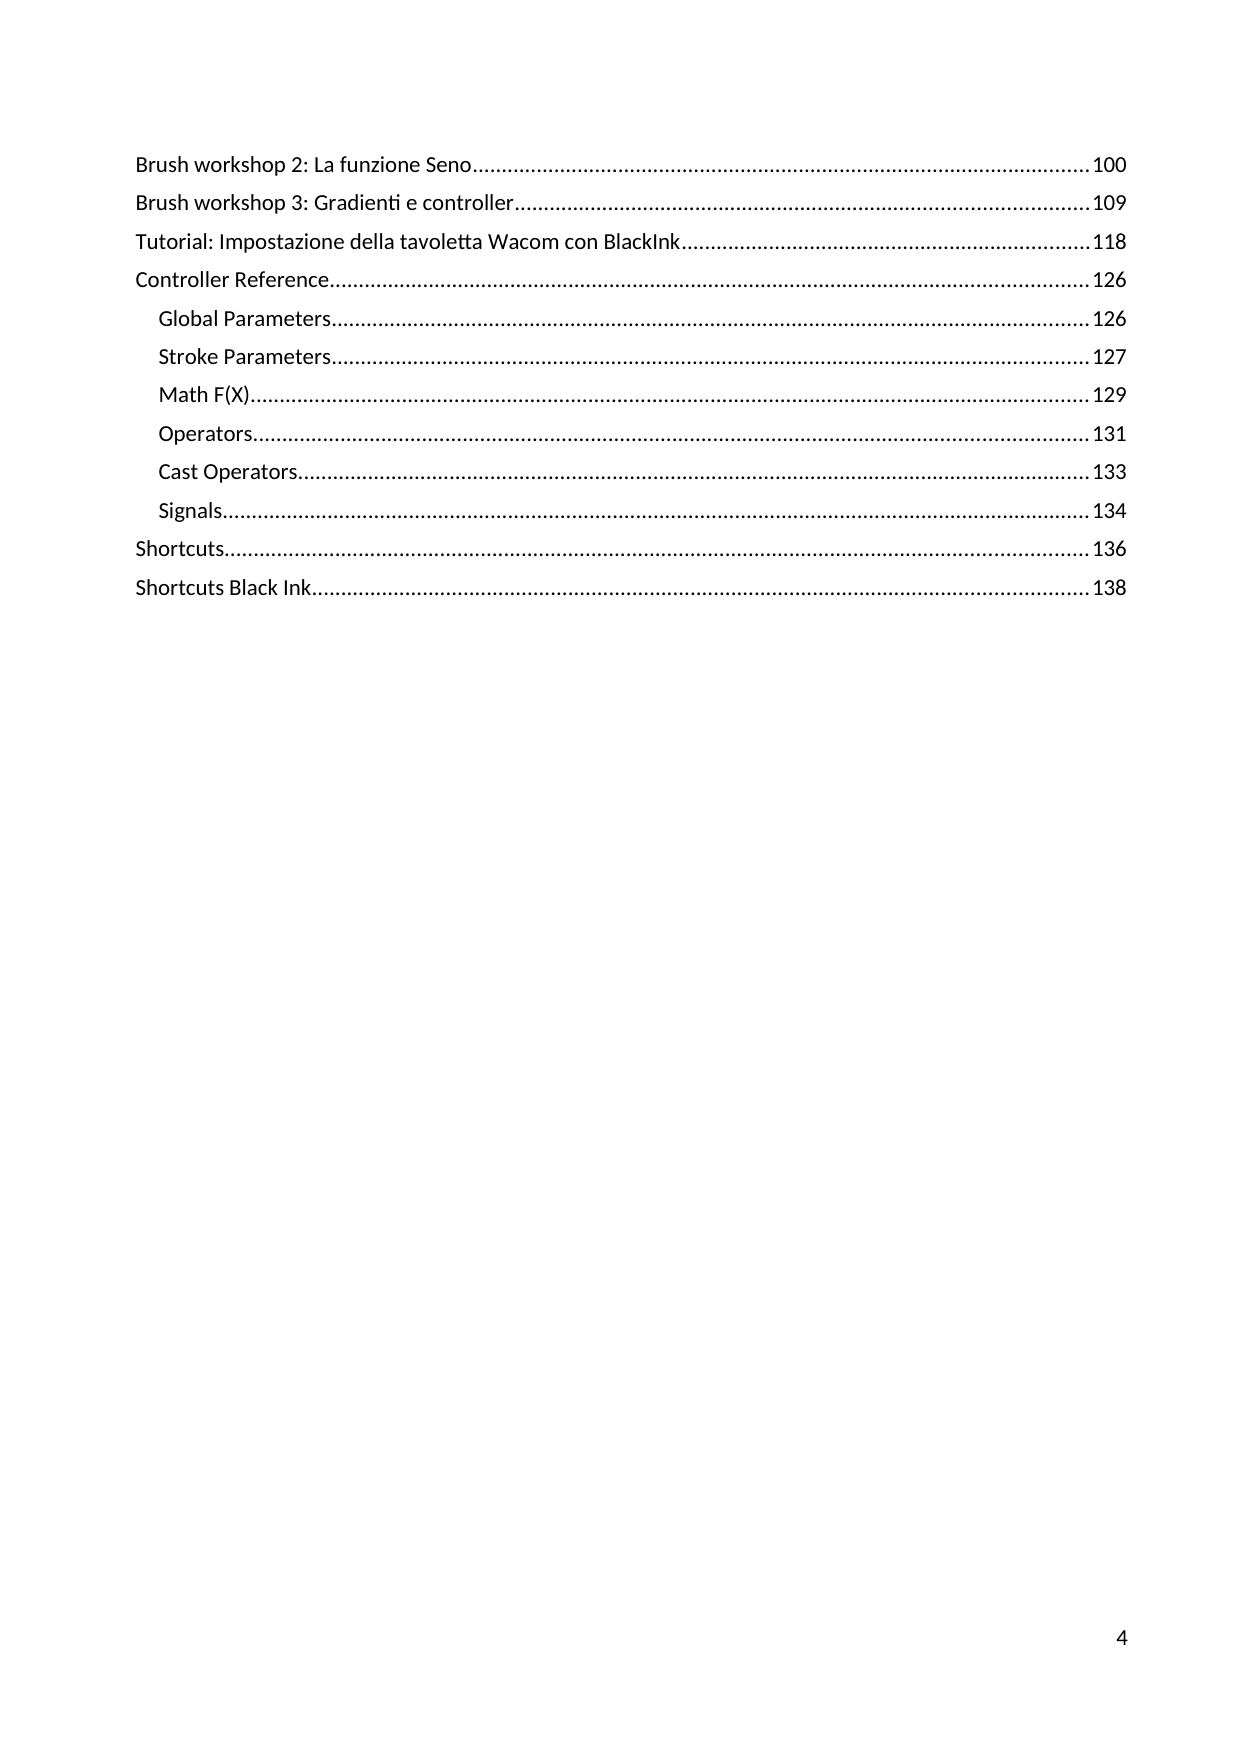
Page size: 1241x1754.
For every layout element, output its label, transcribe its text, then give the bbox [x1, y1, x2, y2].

text Controller Reference 126 [135, 265, 1128, 293]
text Signals 134 [158, 496, 1128, 524]
text Brush workshop 2: La funzione Seno 100 [135, 150, 1128, 178]
text Math F(X) 129 [158, 381, 1128, 409]
text Shortcuts 136 [135, 534, 1128, 562]
text Global Parameters 126 [158, 304, 1128, 332]
text Stroke Parameters 127 [158, 342, 1128, 370]
text Brush workshop 3: Gradienti e controller 109 [135, 188, 1128, 216]
text Tutorial: Impostazione della tavoletta Wacom con BlackInk 118 [135, 227, 1128, 255]
text Operators 131 [158, 419, 1128, 447]
text Shortcuts Black Ink 138 [135, 573, 1128, 601]
text Cast Operators 133 [158, 457, 1128, 486]
